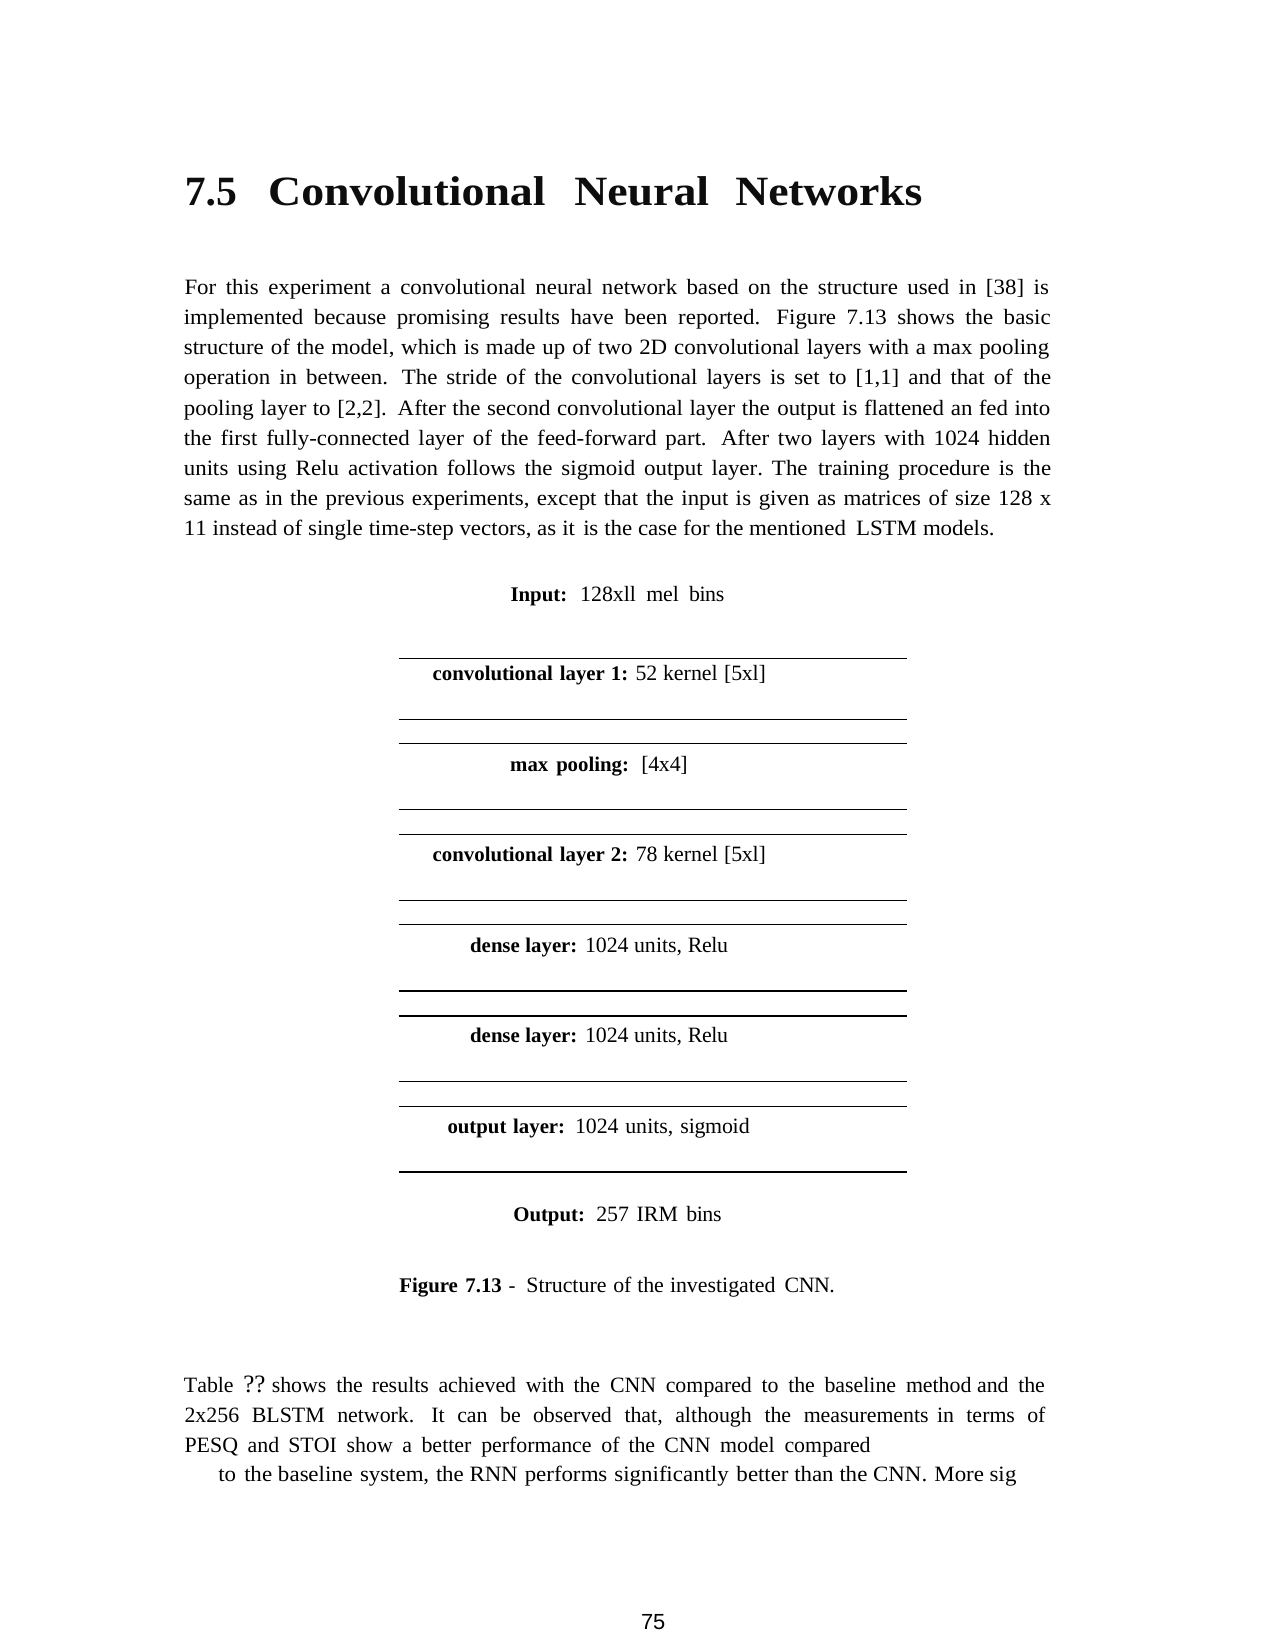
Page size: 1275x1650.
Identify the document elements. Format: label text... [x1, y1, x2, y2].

text Output: 257 IRM bins [150, 1201, 1085, 1226]
text Figure 7.13 - Structure of the investigated CNN. [150, 1272, 1084, 1297]
text output layer: 1024 units, sigmoid [150, 1113, 1047, 1138]
text Table ?? shows the results achieved with the CNN compared to the baseline method and the 2x256 BLSTM network. It can be observed that, although the measurements in terms of PESQ and STOI show a better performance of the CNN model compared [184, 1369, 1046, 1457]
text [177, 1465, 1057, 1486]
subtitle 7.5 Convolutional Neural Networks [184, 167, 1125, 214]
text Input: 128xll mel bins [150, 581, 1085, 606]
text convolutional layer 1: 52 kernel [5xl] [150, 659, 1048, 685]
text For this experiment a convolutional neural network based on the structure used in [38] is implemented because promising results have been reported. Figure 7.13 shows the basic structure of the model, which is made up of two 2D convolutional layers with a max pooling operation in between. The stride of the convolutional layers is set to [1,1] and that of the pooling layer to [2,2]. After the second convolutional layer the output is flattened an fed into the first fully-connected layer of the feed-forward part. After two layers with 1024 hidden units using Relu activation follows the sigmoid output layer. The training procedure is the same as in the previous experiments, except that the input is given as matrices of size 128 x 11 instead of single time-step vectors, as it is the case for the mentioned LSTM models. [184, 274, 1051, 541]
text max pooling: [4x4] [150, 751, 1048, 776]
text dense layer: 1024 units, Relu [150, 932, 1048, 958]
text convolutional layer 2: 78 kernel [5xl] [150, 841, 1048, 866]
text dense layer: 1024 units, Relu [150, 1022, 1048, 1047]
